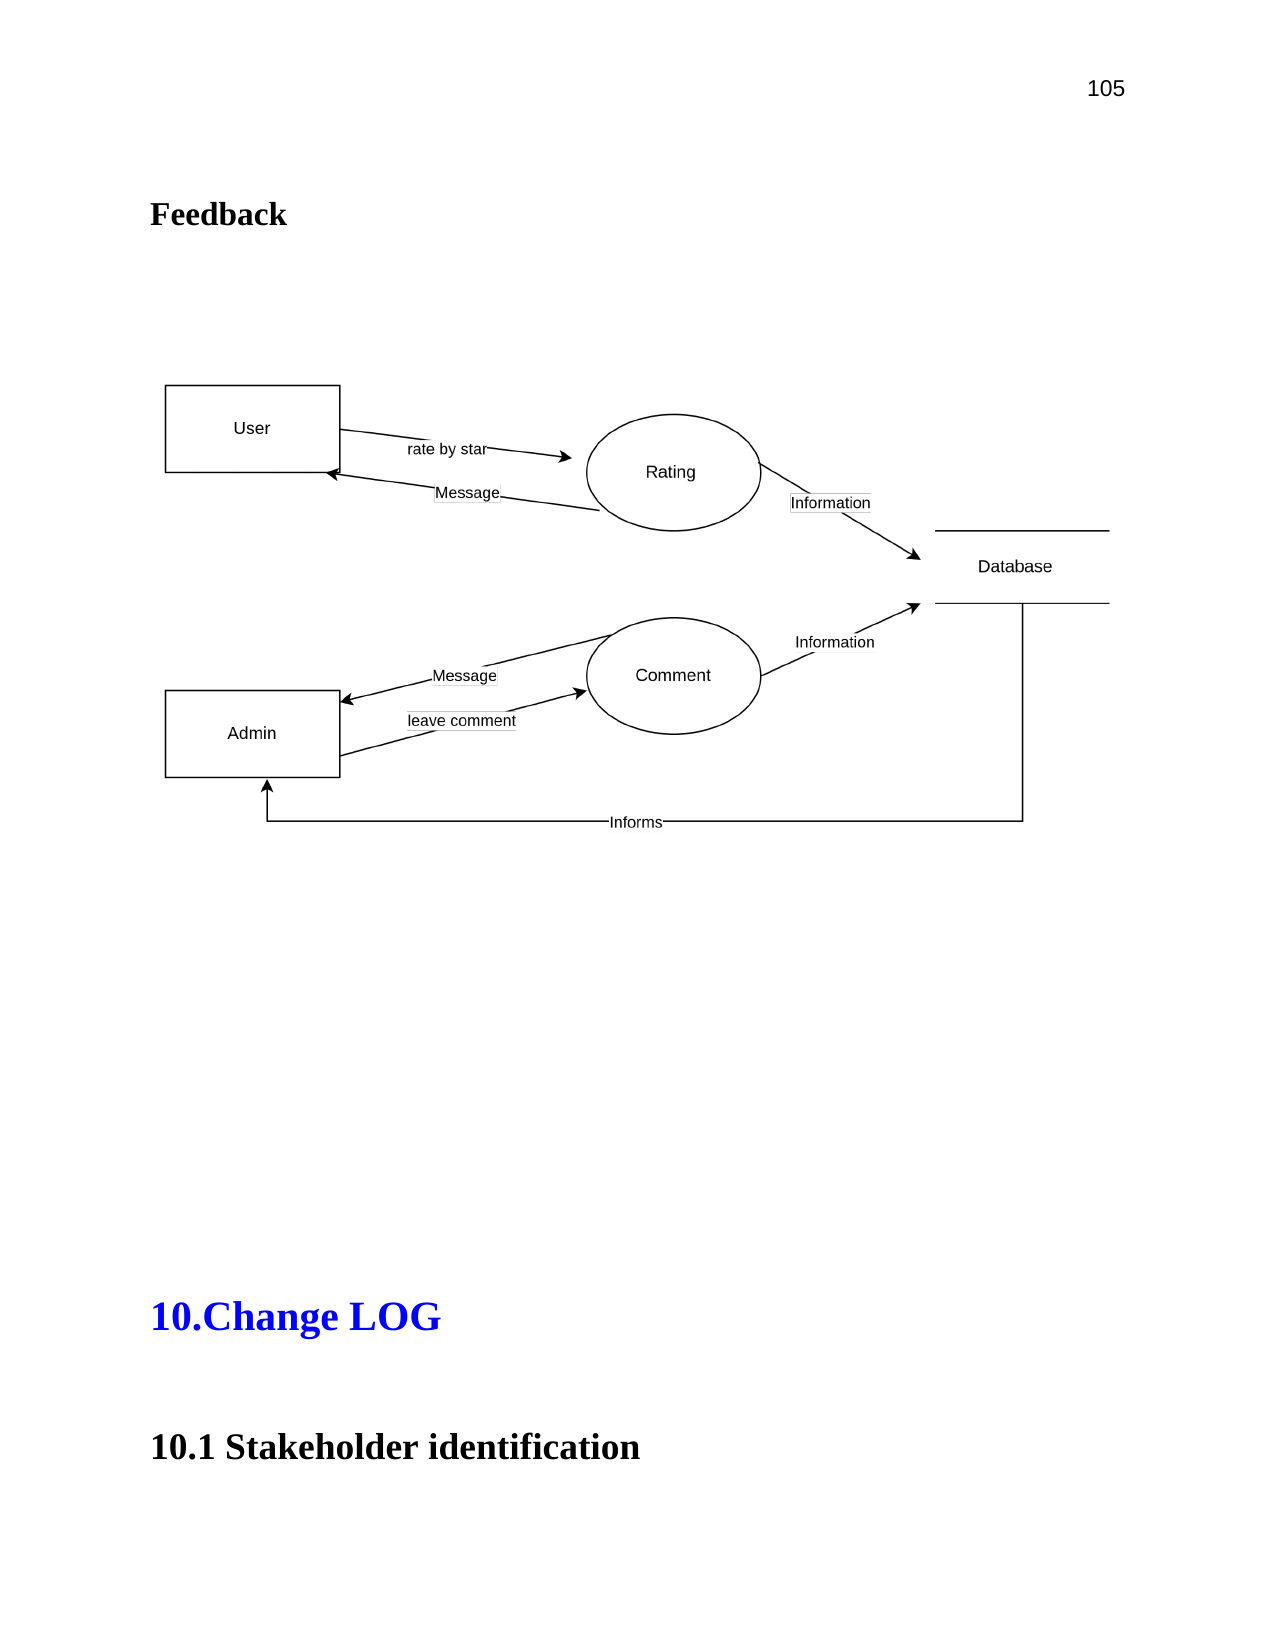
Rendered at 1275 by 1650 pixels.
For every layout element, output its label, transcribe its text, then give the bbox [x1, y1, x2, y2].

text 10.1 Stakeholder identification [150, 1424, 1125, 1467]
text Feedback [150, 194, 1125, 232]
text 10.Change LOG [150, 1292, 1125, 1340]
picture [150, 370, 1125, 848]
